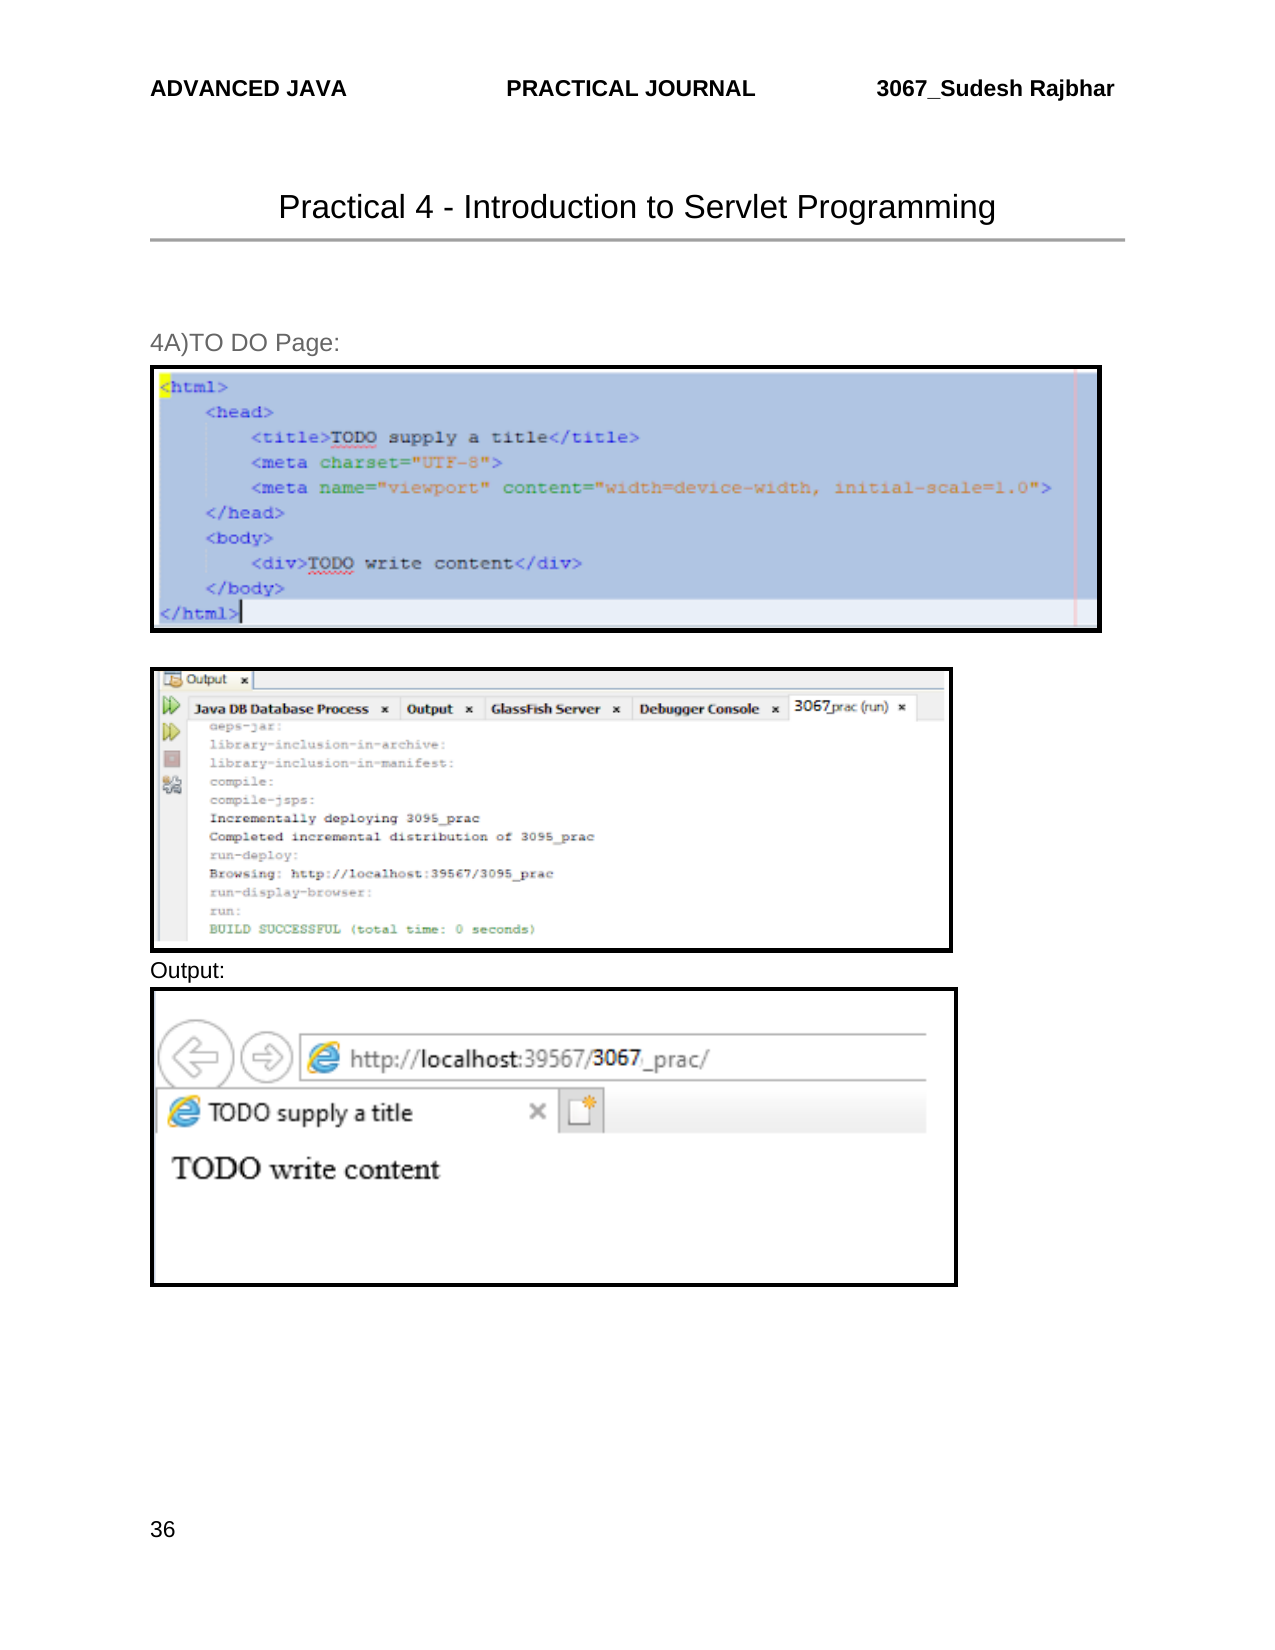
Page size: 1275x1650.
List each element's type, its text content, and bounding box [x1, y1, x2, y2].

subtitle Practical 4 - Introduction to Servlet Programming [150, 187, 1125, 226]
text Output: [150, 957, 1125, 983]
picture [154, 369, 1097, 628]
subtitle 4A)TO DO Page: [150, 328, 1125, 357]
picture [154, 991, 954, 1283]
picture [154, 671, 949, 948]
